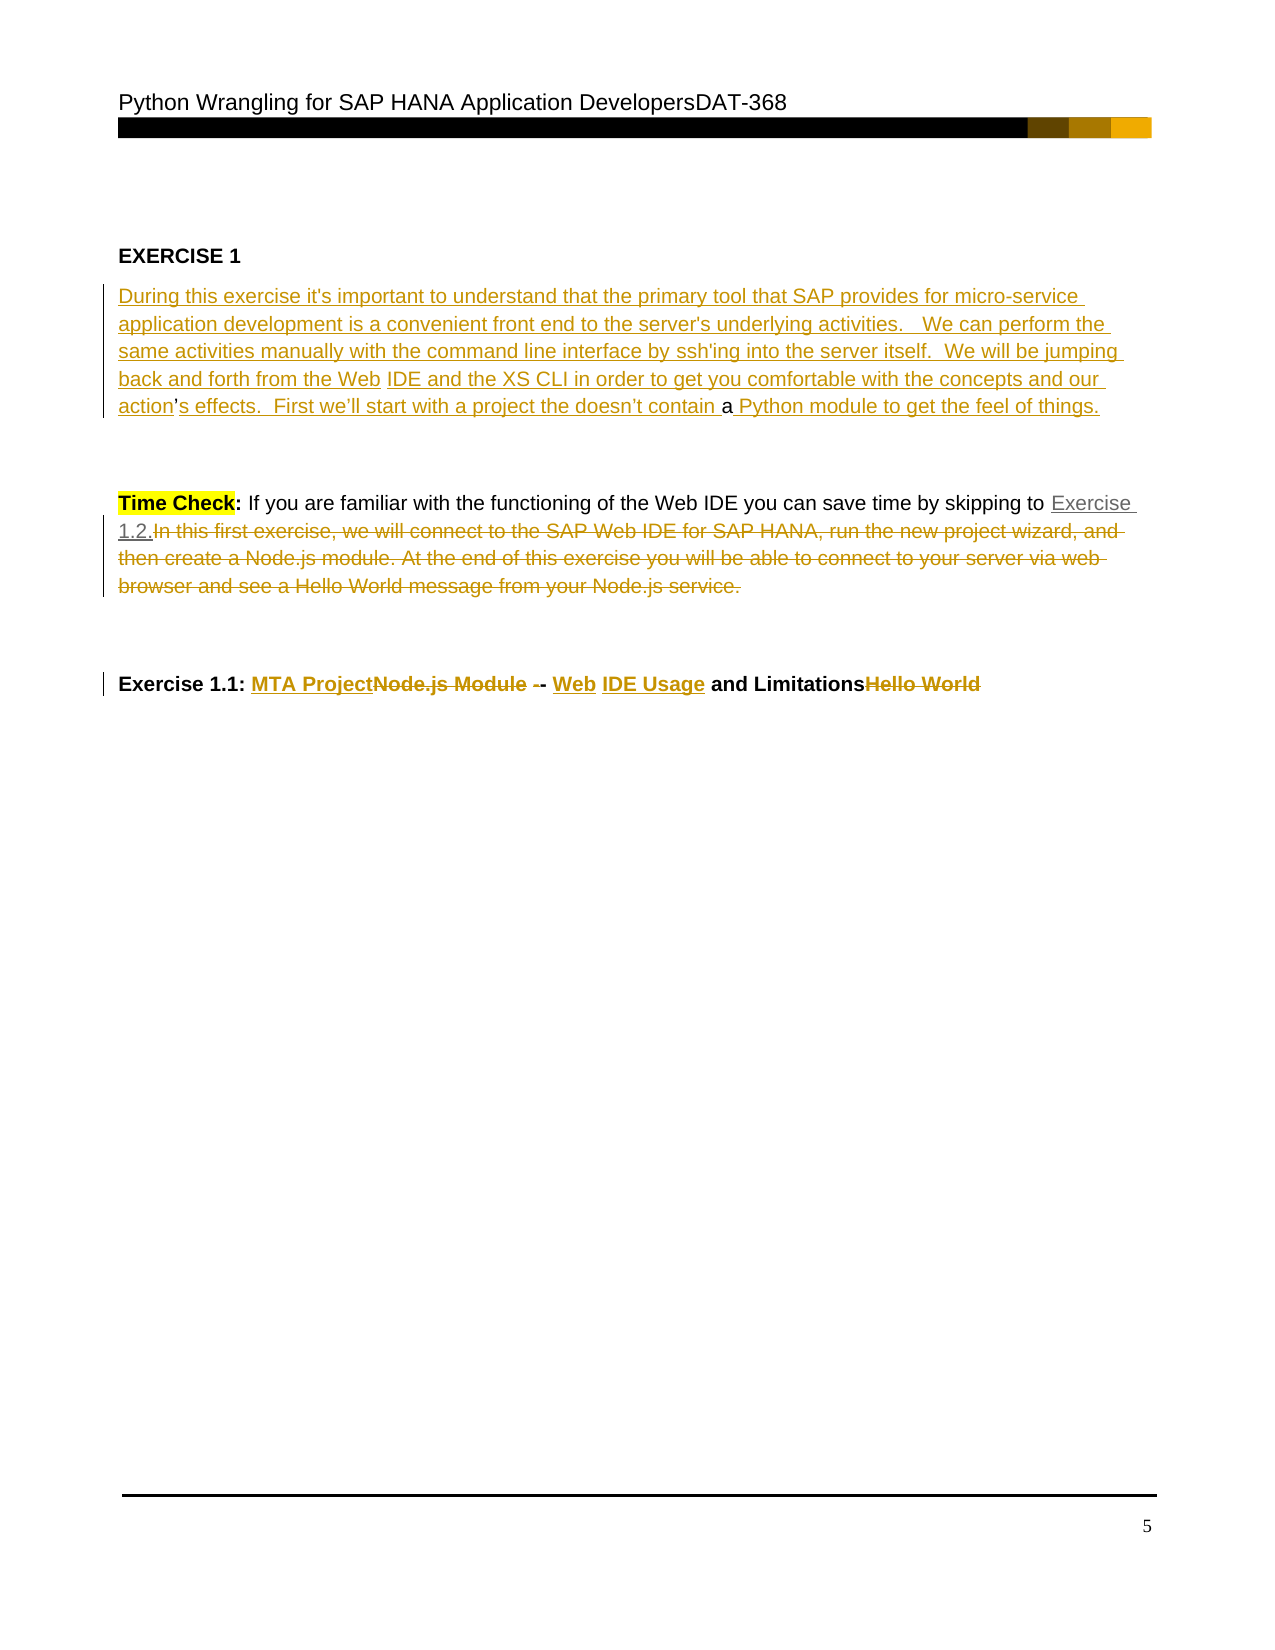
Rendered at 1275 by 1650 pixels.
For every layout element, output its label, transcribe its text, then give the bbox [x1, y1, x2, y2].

list ’a [118, 284, 1157, 418]
subtitle Exercise 1.1: - and Limitations [118, 672, 1157, 696]
text Time Check: If you are familiar with the functioning of the Web IDE you can save time by skipping to Exercise 1.2. [118, 491, 1157, 630]
subtitle Exercise 1 [118, 244, 1157, 268]
